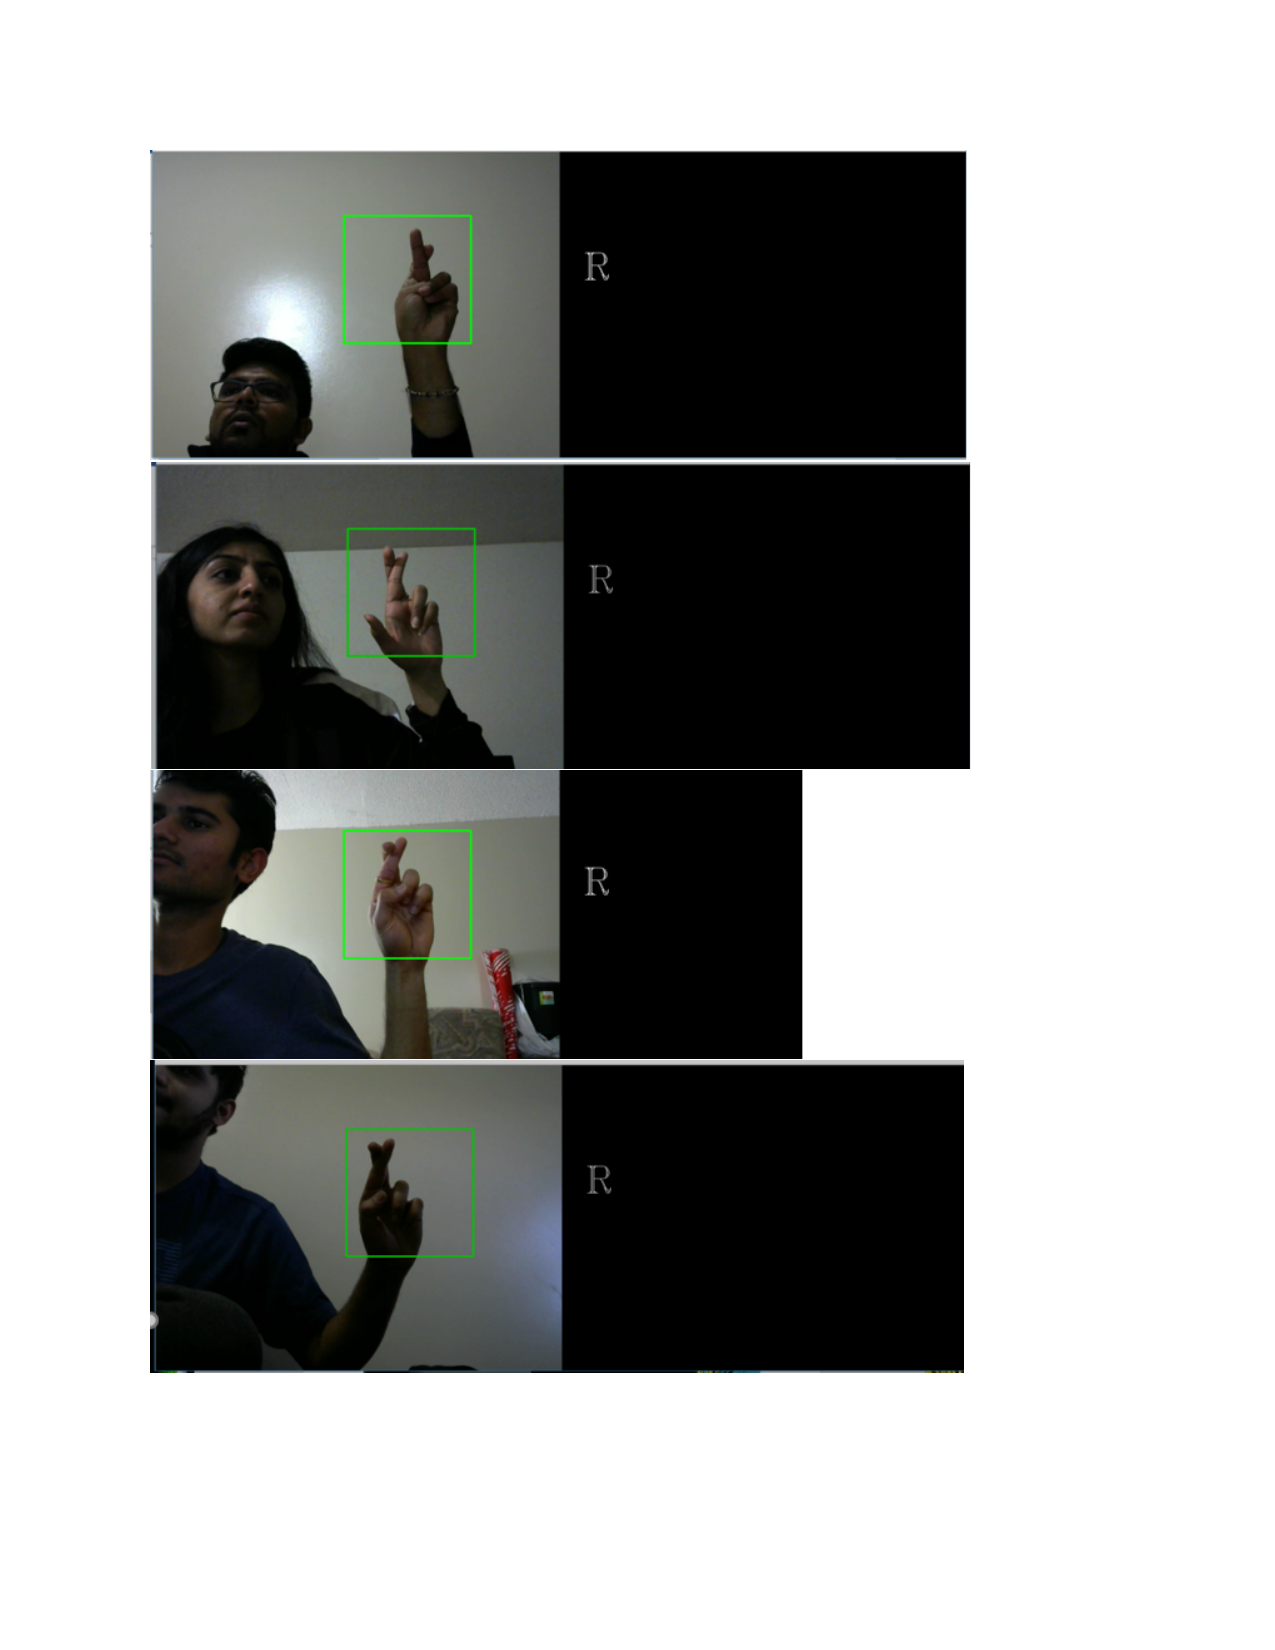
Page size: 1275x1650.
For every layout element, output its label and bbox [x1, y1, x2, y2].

picture [150, 1060, 964, 1373]
picture [150, 770, 803, 1059]
picture [150, 462, 971, 769]
picture [150, 150, 967, 460]
